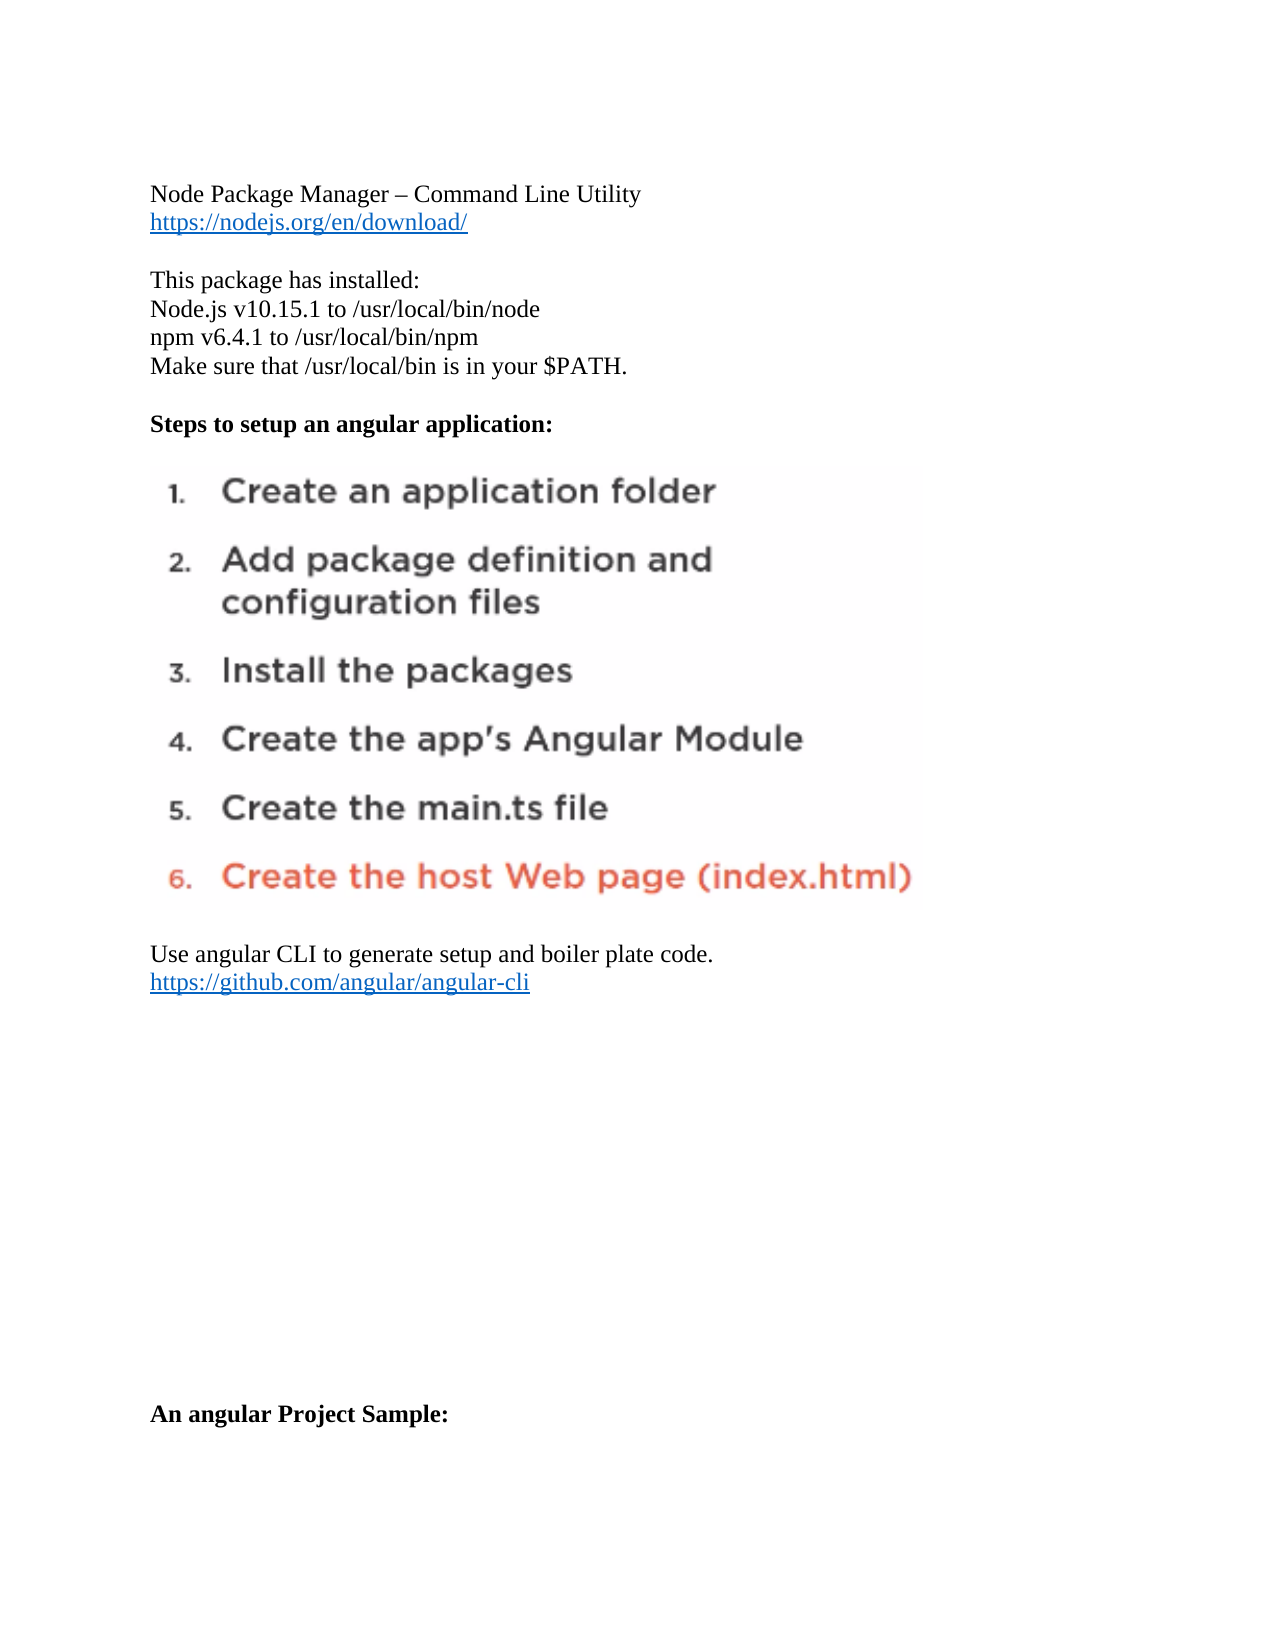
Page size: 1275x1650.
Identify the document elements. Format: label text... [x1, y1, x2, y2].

text https://nodejs.org/en/download/ [150, 207, 1125, 236]
text npm v6.4.1 to /usr/local/bin/npm [150, 322, 1125, 351]
text This package has installed: [150, 265, 1125, 294]
text Node Package Manager – Command Line Utility [150, 179, 1125, 207]
text Steps to setup an angular application: [150, 409, 1125, 437]
picture [150, 466, 923, 910]
text Node.js v10.15.1 to /usr/local/bin/node [150, 294, 1125, 322]
text Make sure that /usr/local/bin is in your $PATH. [150, 351, 1125, 380]
text An angular Project Sample: [150, 1399, 1125, 1427]
text Use angular CLI to generate setup and boiler plate code. [150, 939, 1125, 967]
text https://github.com/angular/angular-cli [150, 967, 1125, 996]
